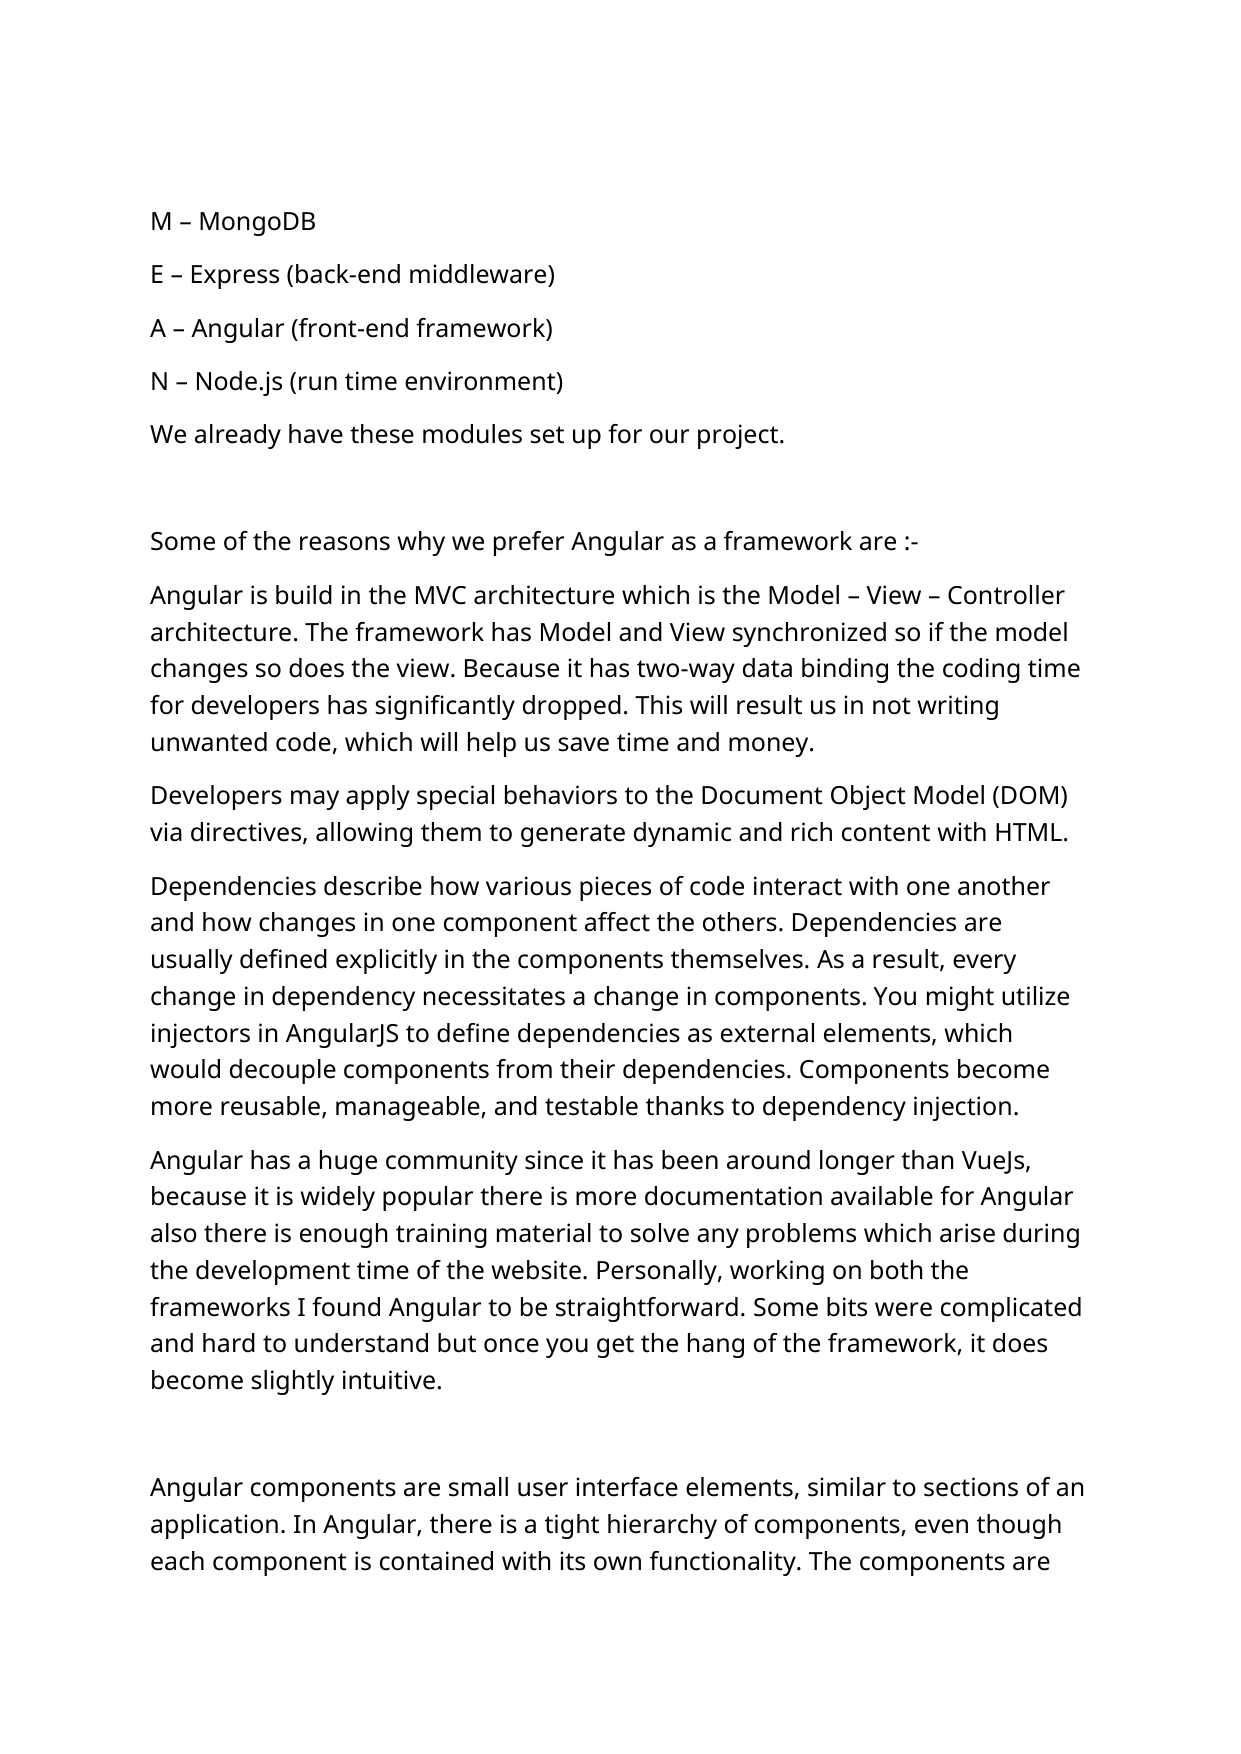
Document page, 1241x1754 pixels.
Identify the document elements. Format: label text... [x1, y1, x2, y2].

text N – Node.js (run time environment) [150, 364, 1090, 398]
text Developers may apply special behaviors to the Document Object Model (DOM) via directives, allowing them to generate dynamic and rich content with HTML. [150, 778, 1090, 849]
text M – MongoDB [150, 203, 1090, 237]
text Angular is build in the MVC architecture which is the Model – View – Controller architecture. The framework has Model and View synchronized so if the model changes so does the view. Because it has two-way data binding the coding time for developers has significantly dropped. This will result us in not writing unwanted code, which will help us save time and money. [150, 577, 1090, 759]
text E – Express (back-end middleware) [150, 257, 1090, 291]
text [150, 1470, 1090, 1577]
text Some of the reasons why we prefer Angular as a framework are :- [150, 524, 1090, 558]
text We already have these modules set up for our project. [150, 417, 1090, 451]
text Dependencies describe how various pieces of code interact with one another and how changes in one component affect the others. Dependencies are usually defined explicitly in the components themselves. As a result, every change in dependency necessitates a change in components. You might utilize injectors in AngularJS to define dependencies as external elements, which would decouple components from their dependencies. Components become more reusable, manageable, and testable thanks to dependency injection. [150, 868, 1090, 1123]
text A – Angular (front-end framework) [150, 310, 1090, 344]
text Angular has a huge community since it has been around longer than VueJs, because it is widely popular there is more documentation available for Angular also there is enough training material to solve any problems which arise during the development time of the website. Personally, working on both the frameworks I found Angular to be straightforward. Some bits were complicated and hard to understand but once you get the hang of the framework, it does become slightly intuitive. [150, 1142, 1090, 1397]
